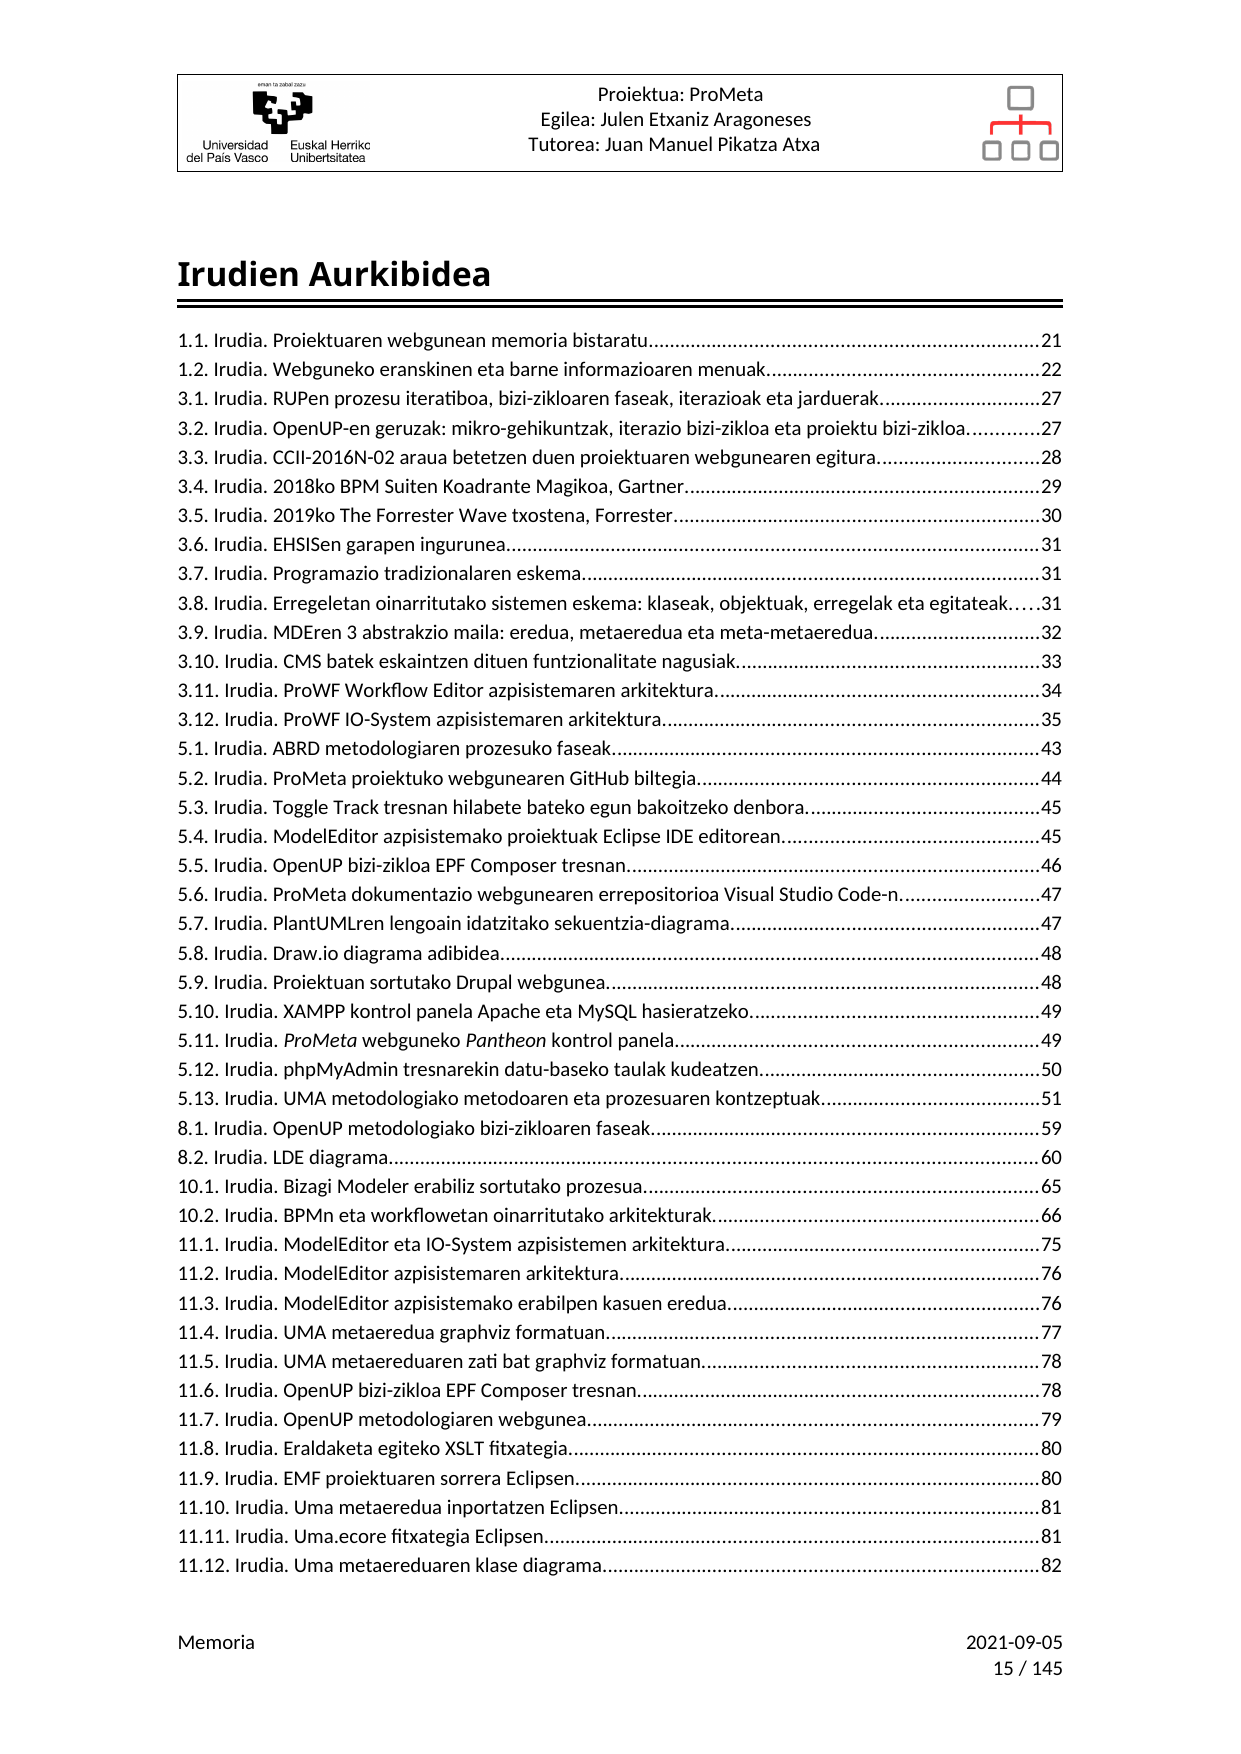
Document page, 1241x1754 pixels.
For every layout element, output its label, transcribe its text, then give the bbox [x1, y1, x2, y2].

text 5.6. Irudia. ProMeta dokumentazio webgunearen errepositorioa Visual Studio Code-n. 47 [177, 881, 1063, 907]
text 10.1. Irudia. Bizagi Modeler erabiliz sortutako prozesua. 65 [177, 1173, 1063, 1198]
text 11.5. Irudia. UMA metaereduaren zati bat graphviz formatuan. 78 [177, 1348, 1063, 1373]
text 3.12. Irudia. ProWF IO-System azpisistemaren arkitektura. 35 [177, 706, 1063, 732]
text 5.8. Irudia. Draw.io diagrama adibidea. 48 [177, 940, 1063, 965]
text 11.10. Irudia. Uma metaeredua inportatzen Eclipsen. 81 [177, 1494, 1063, 1519]
text 5.11. Irudia. ProMeta webguneko Pantheon kontrol panela. 49 [177, 1027, 1063, 1053]
text 8.2. Irudia. LDE diagrama. 60 [177, 1144, 1063, 1169]
text 5.5. Irudia. OpenUP bizi-zikloa EPF Composer tresnan. 46 [177, 852, 1063, 878]
picture [182, 81, 370, 162]
text 3.4. Irudia. 2018ko BPM Suiten Koadrante Magikoa, Gartner. 29 [177, 473, 1063, 498]
text 3.6. Irudia. EHSISen garapen ingurunea. 31 [177, 531, 1063, 557]
text 11.7. Irudia. OpenUP metodologiaren webgunea. 79 [177, 1406, 1063, 1432]
text 5.9. Irudia. Proiektuan sortutako Drupal webgunea. 48 [177, 969, 1063, 994]
text 3.8. Irudia. Erregeletan oinarritutako sistemen eskema: klaseak, objektuak, erregelak eta egitateak. 31 [177, 590, 1063, 615]
picture [978, 80, 1060, 162]
text 3.3. Irudia. CCII-2016N-02 araua betetzen duen proiektuaren webgunearen egitura. 28 [177, 444, 1063, 469]
text 11.3. Irudia. ModelEditor azpisistemako erabilpen kasuen eredua. 76 [177, 1290, 1063, 1315]
text 5.1. Irudia. ABRD metodologiaren prozesuko faseak. 43 [177, 736, 1063, 761]
text 1.1. Irudia. Proiektuaren webgunean memoria bistaratu. 21 [177, 327, 1063, 353]
text 11.8. Irudia. Eraldaketa egiteko XSLT fitxategia. 80 [177, 1436, 1063, 1461]
text 5.3. Irudia. Toggle Track tresnan hilabete bateko egun bakoitzeko denbora. 45 [177, 794, 1063, 819]
text 3.5. Irudia. 2019ko The Forrester Wave txostena, Forrester. 30 [177, 502, 1063, 528]
subtitle Irudien Aurkibidea [177, 251, 1063, 299]
text 11.2. Irudia. ModelEditor azpisistemaren arkitektura. 76 [177, 1261, 1063, 1286]
text 3.11. Irudia. ProWF Workflow Editor azpisistemaren arkitektura. 34 [177, 677, 1063, 703]
text 11.12. Irudia. Uma metaereduaren klase diagrama. 82 [177, 1552, 1063, 1578]
text 11.6. Irudia. OpenUP bizi-zikloa EPF Composer tresnan. 78 [177, 1377, 1063, 1403]
text 5.10. Irudia. XAMPP kontrol panela Apache eta MySQL hasieratzeko. 49 [177, 998, 1063, 1023]
text 5.2. Irudia. ProMeta proiektuko webgunearen GitHub biltegia. 44 [177, 765, 1063, 790]
text 11.11. Irudia. Uma.ecore fitxategia Eclipsen. 81 [177, 1523, 1063, 1548]
text 10.2. Irudia. BPMn eta workflowetan oinarritutako arkitekturak. 66 [177, 1202, 1063, 1228]
text 5.13. Irudia. UMA metodologiako metodoaren eta prozesuaren kontzeptuak. 51 [177, 1086, 1063, 1111]
text 11.4. Irudia. UMA metaeredua graphviz formatuan. 77 [177, 1319, 1063, 1344]
text 11.1. Irudia. ModelEditor eta IO-System azpisistemen arkitektura. 75 [177, 1231, 1063, 1257]
text 3.10. Irudia. CMS batek eskaintzen dituen funtzionalitate nagusiak. 33 [177, 648, 1063, 673]
text 5.4. Irudia. ModelEditor azpisistemako proiektuak Eclipse IDE editorean. 45 [177, 823, 1063, 848]
text 3.9. Irudia. MDEren 3 abstrakzio maila: eredua, metaeredua eta meta-metaeredua. 32 [177, 619, 1063, 644]
text 3.1. Irudia. RUPen prozesu iteratiboa, bizi-zikloaren faseak, iterazioak eta jarduerak. 27 [177, 386, 1063, 411]
text 3.7. Irudia. Programazio tradizionalaren eskema. 31 [177, 561, 1063, 586]
text 1.2. Irudia. Webguneko eranskinen eta barne informazioaren menuak. 22 [177, 356, 1063, 382]
text 3.2. Irudia. OpenUP-en geruzak: mikro-gehikuntzak, iterazio bizi-zikloa eta proiektu bizi-zikloa. 27 [177, 415, 1063, 440]
text 8.1. Irudia. OpenUP metodologiako bizi-zikloaren faseak. 59 [177, 1115, 1063, 1140]
text 5.12. Irudia. phpMyAdmin tresnarekin datu-baseko taulak kudeatzen. 50 [177, 1056, 1063, 1082]
text 11.9. Irudia. EMF proiektuaren sorrera Eclipsen. 80 [177, 1465, 1063, 1490]
text 5.7. Irudia. PlantUMLren lengoain idatzitako sekuentzia-diagrama. 47 [177, 911, 1063, 936]
